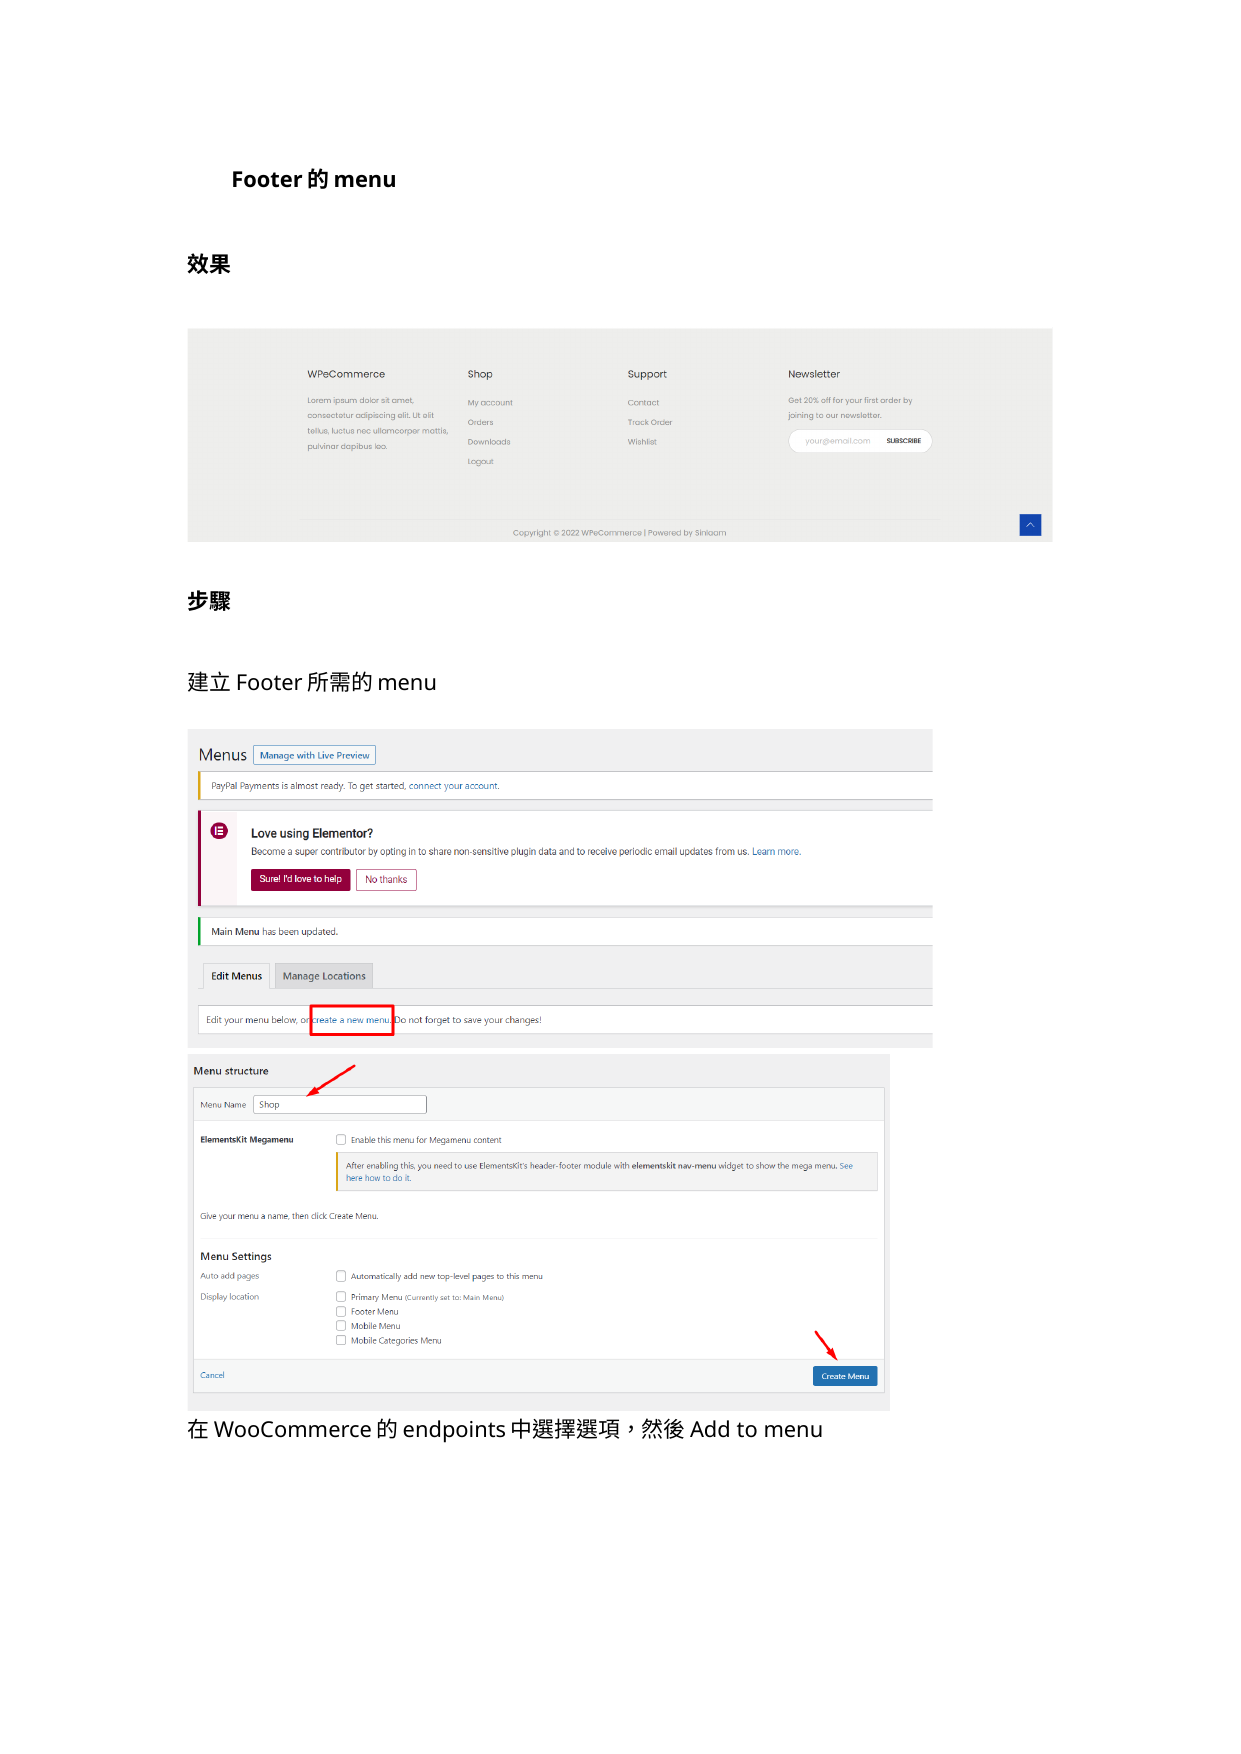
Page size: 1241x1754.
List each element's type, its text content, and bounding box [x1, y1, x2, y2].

subtitle 效果 [187, 247, 1053, 279]
picture [187, 729, 933, 1048]
picture [187, 327, 1053, 542]
picture [187, 1054, 890, 1411]
subtitle Footer的menu [231, 162, 1053, 194]
text 建立Footer所需的menu [187, 664, 1053, 697]
text 在WooCommerce的endpoints中選擇選項，然後Add to menu [187, 1412, 1053, 1444]
subtitle 步驟 [187, 584, 1053, 616]
